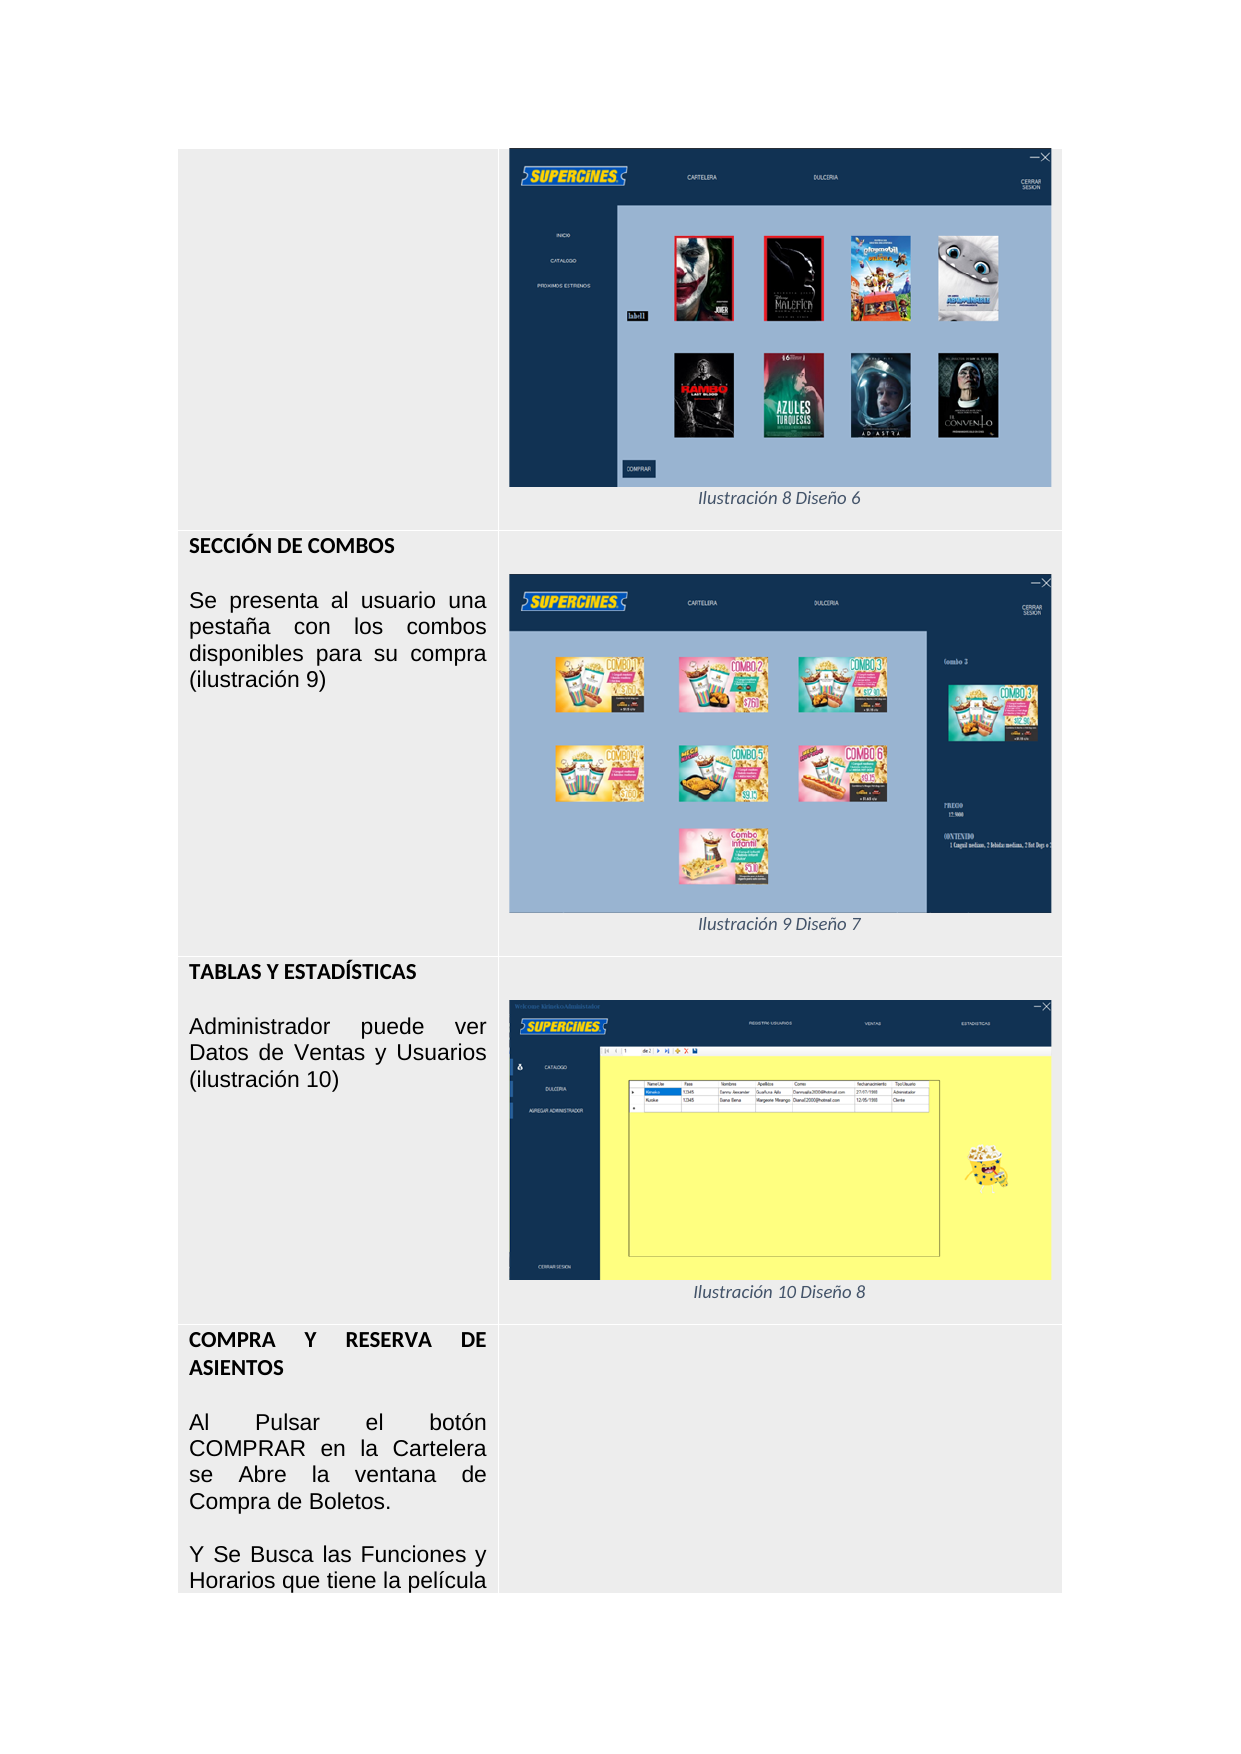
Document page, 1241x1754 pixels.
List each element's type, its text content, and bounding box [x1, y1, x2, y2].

picture [509, 148, 1052, 487]
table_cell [499, 149, 1062, 530]
table_cell Ilustración 9 Diseño 7 [499, 531, 1062, 956]
table_cell TABLAS Y ESTADÍSTICAS Administrador puede ver Datos de Ventas y Usuarios (ilustración 10) [178, 957, 498, 1324]
table_cell SECCIÓN DE COMBOS Se presenta al usuario una pestaña con los combos disponibles para su compra (ilustración 9) [178, 531, 498, 956]
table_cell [499, 1325, 1062, 1593]
picture [509, 574, 1052, 913]
table_cell Ilustración 10 Diseño 8 [499, 957, 1062, 1324]
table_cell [178, 1325, 498, 1593]
picture [509, 1000, 1052, 1280]
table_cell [178, 149, 498, 530]
